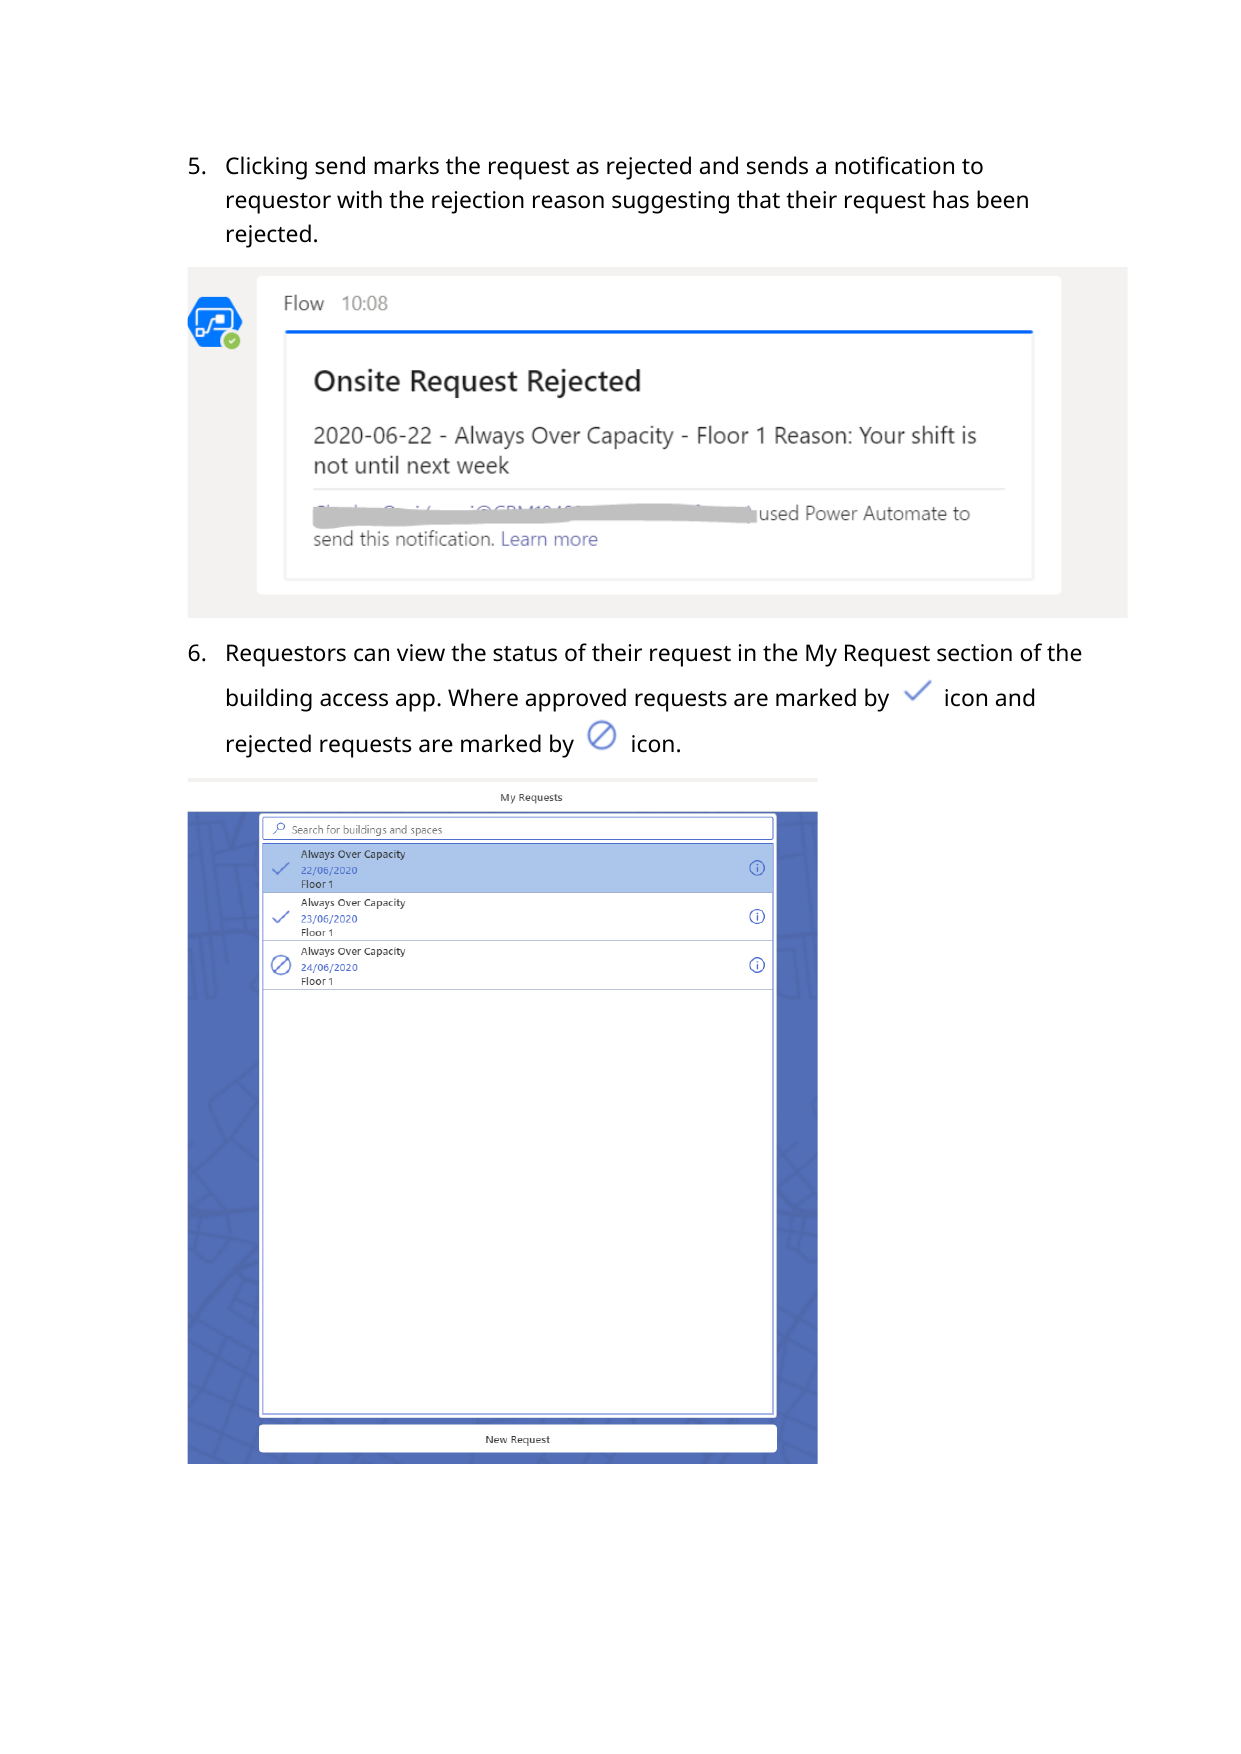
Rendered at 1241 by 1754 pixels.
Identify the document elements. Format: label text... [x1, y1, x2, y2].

picture [580, 715, 625, 753]
picture [187, 778, 818, 1464]
picture [895, 670, 938, 707]
list Requestors can view the status of their request in the My Request section of the building access app. Where approved requests are marked by icon and rejected requests are marked by icon. [187, 637, 1090, 759]
picture [187, 267, 1128, 618]
list Clicking send marks the request as rejected and sends a notification to requestor with the rejection reason suggesting that their request has been rejected. [187, 150, 1090, 249]
